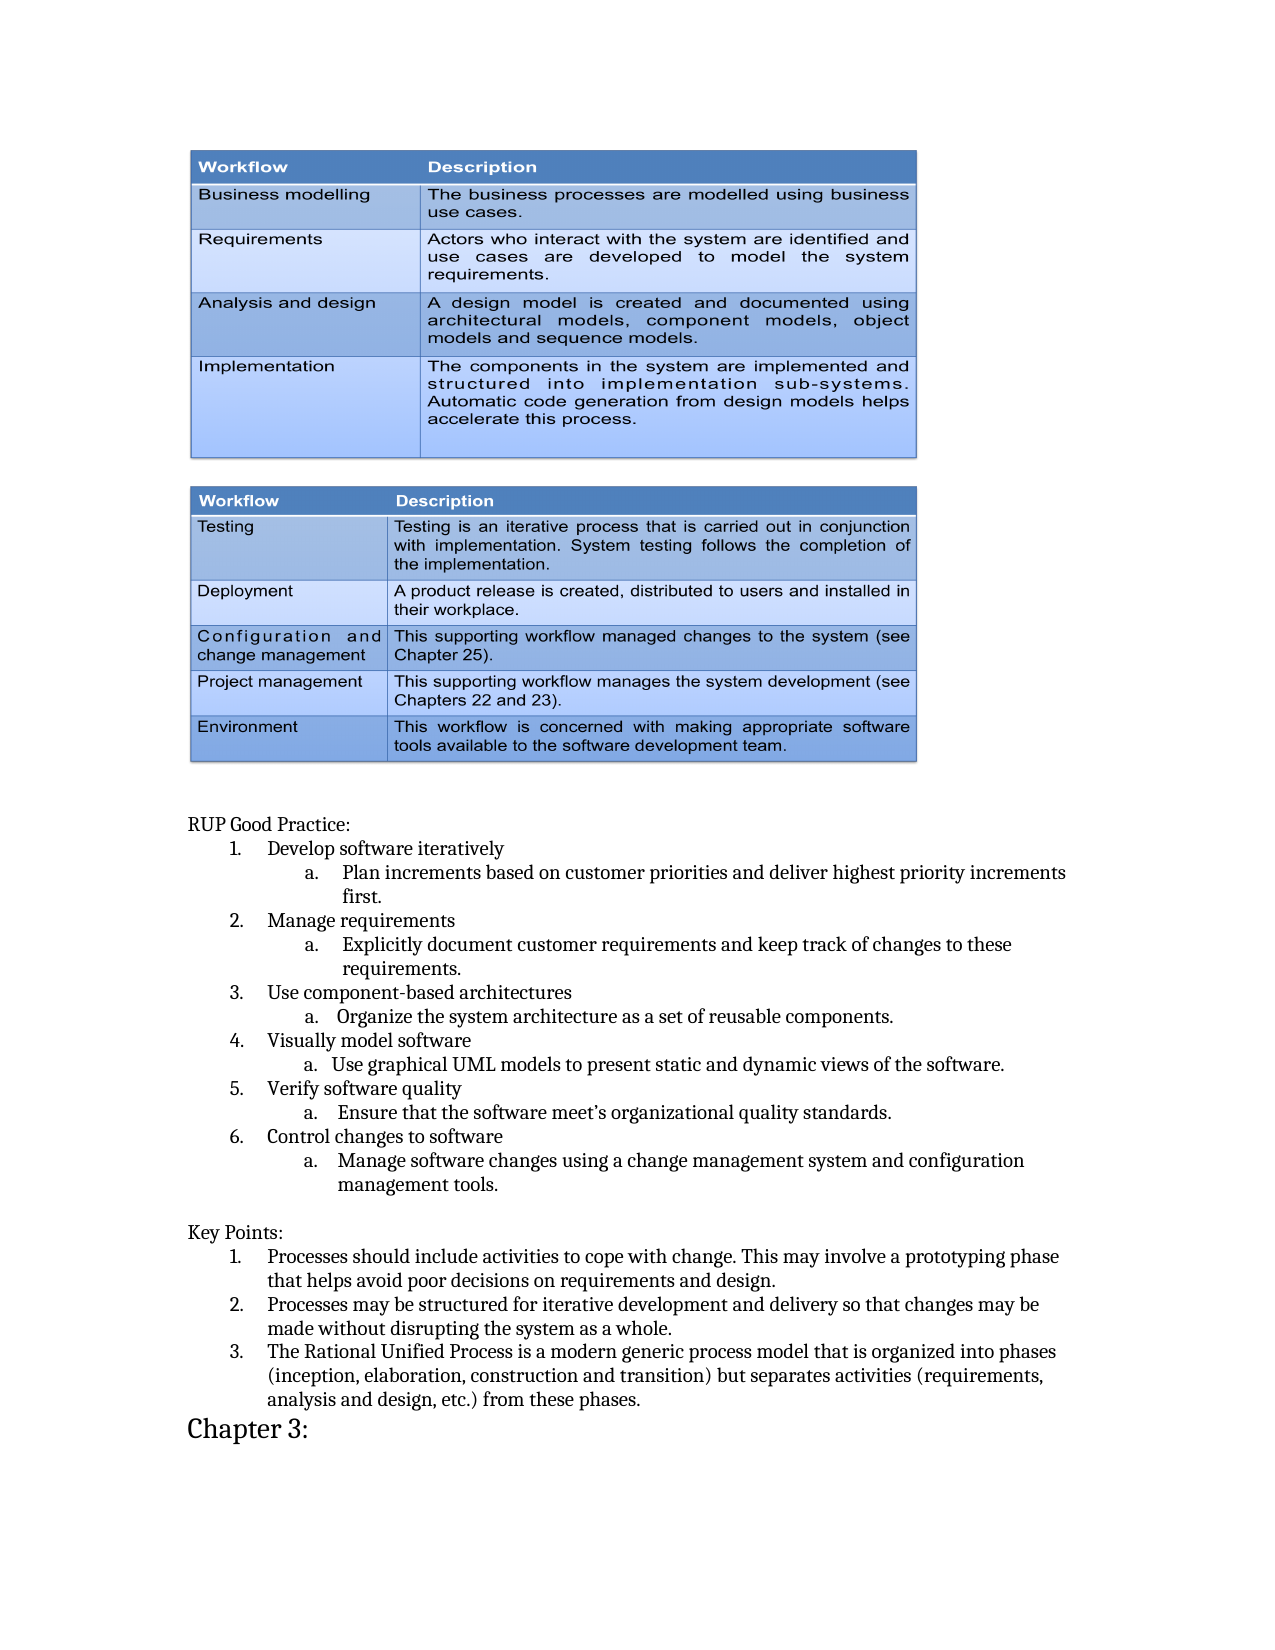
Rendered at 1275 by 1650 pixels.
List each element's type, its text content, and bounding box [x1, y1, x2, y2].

list Explicitly document customer requirements and keep track of changes to these requirements. [304, 933, 1087, 981]
list Develop software iteratively [229, 837, 1087, 861]
text a. Ensure that the software meet’s organizational quality standards. [267, 1101, 1087, 1124]
list Control changes to software [229, 1124, 1087, 1148]
list Processes should include activities to cope with change. This may involve a prototyping phase that helps avoid poor decisions on requirements and design. [229, 1244, 1087, 1292]
text a. Manage software changes using a change management system and configuration management tools. [267, 1148, 1087, 1196]
list Verify software quality [229, 1077, 1087, 1101]
list Use component-based architectures [229, 981, 1087, 1005]
list Visually model software [229, 1029, 1087, 1053]
text RUP Good Practice: [187, 813, 1087, 837]
list The Rational Unified Process is a modern generic process model that is organized into phases (inception, elaboration, construction and transition) but separates activities (requirements, analysis and design, etc.) from these phases. [229, 1340, 1087, 1412]
list Plan increments based on customer priorities and deliver highest priority increments first. [304, 861, 1087, 909]
list Manage requirements [229, 909, 1087, 933]
picture [187, 150, 920, 462]
text Key Points: [187, 1220, 1087, 1244]
text a. Organize the system architecture as a set of reusable components. [304, 1005, 1087, 1029]
list Processes may be structured for iterative development and delivery so that changes may be made without disrupting the system as a whole. [229, 1292, 1087, 1340]
text Chapter 3: [187, 1412, 1087, 1446]
text a. Use graphical UML models to present static and dynamic views of the software. [262, 1053, 1087, 1077]
picture [187, 485, 920, 766]
